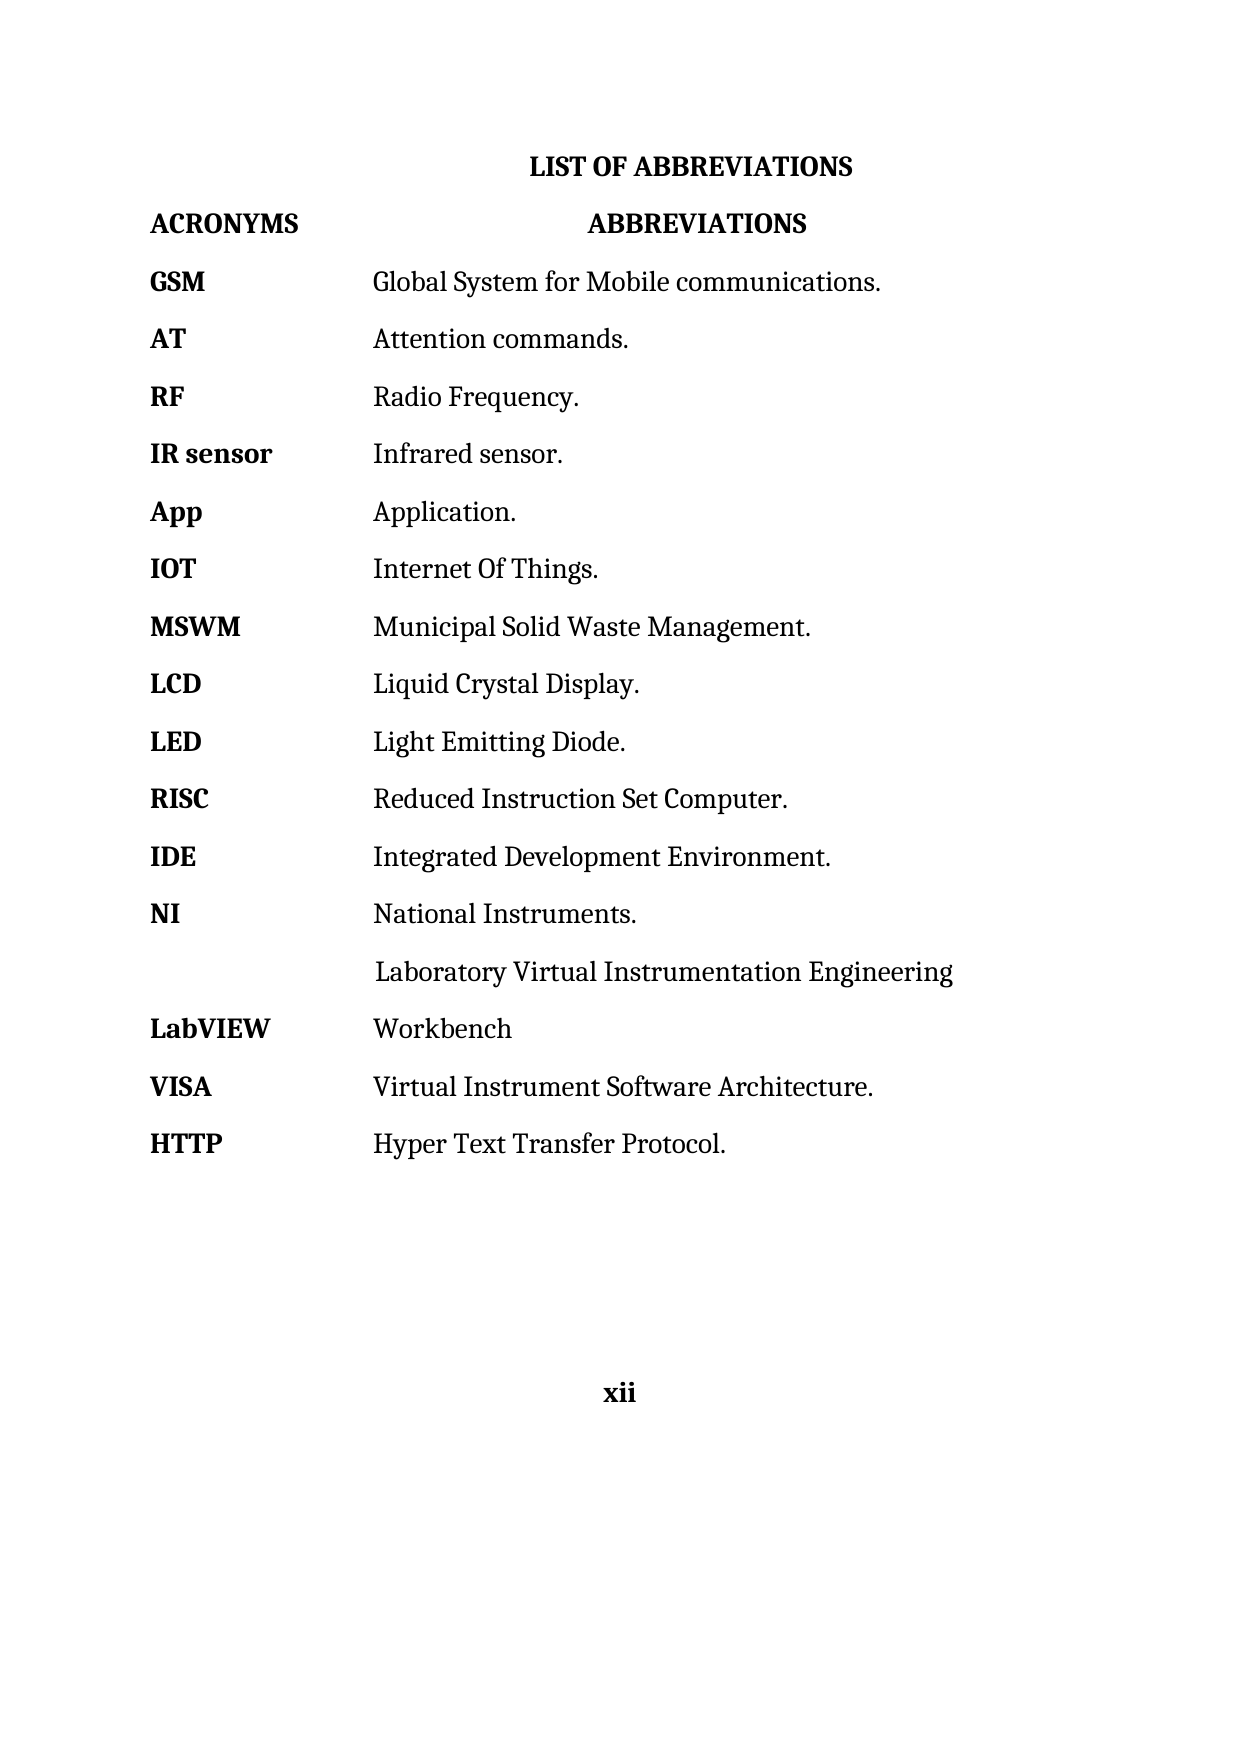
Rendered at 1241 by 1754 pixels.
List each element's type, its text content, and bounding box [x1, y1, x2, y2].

text xii [150, 1376, 1089, 1410]
text MSWM Municipal Solid Waste Management. [150, 610, 1090, 643]
text LCD Liquid Crystal Display. [150, 667, 1090, 701]
text App Application. [150, 495, 1090, 528]
text RISC Reduced Instruction Set Computer. [150, 782, 1090, 816]
text Laboratory Virtual Instrumentation Engineering [375, 955, 1090, 988]
text ACRONYMS ABBREVIATIONS [150, 207, 1090, 241]
text LED Light Emitting Diode. [150, 725, 1090, 758]
text GSM Global System for Mobile communications. [150, 265, 1090, 298]
text NI National Instruments. [150, 897, 1090, 931]
text IR sensor Infrared sensor. [150, 437, 1090, 471]
text LIST OF ABBREVIATIONS [529, 150, 1090, 183]
text RF Radio Frequency. [150, 380, 1090, 413]
text LabVIEW Workbench [150, 1012, 1090, 1046]
text HTTP Hyper Text Transfer Protocol. [150, 1127, 1090, 1161]
text IOT Internet Of Things. [150, 552, 1090, 586]
text VISA Virtual Instrument Software Architecture. [150, 1070, 1090, 1103]
text AT Attention commands. [150, 322, 1090, 356]
text IDE Integrated Development Environment. [150, 840, 1090, 873]
